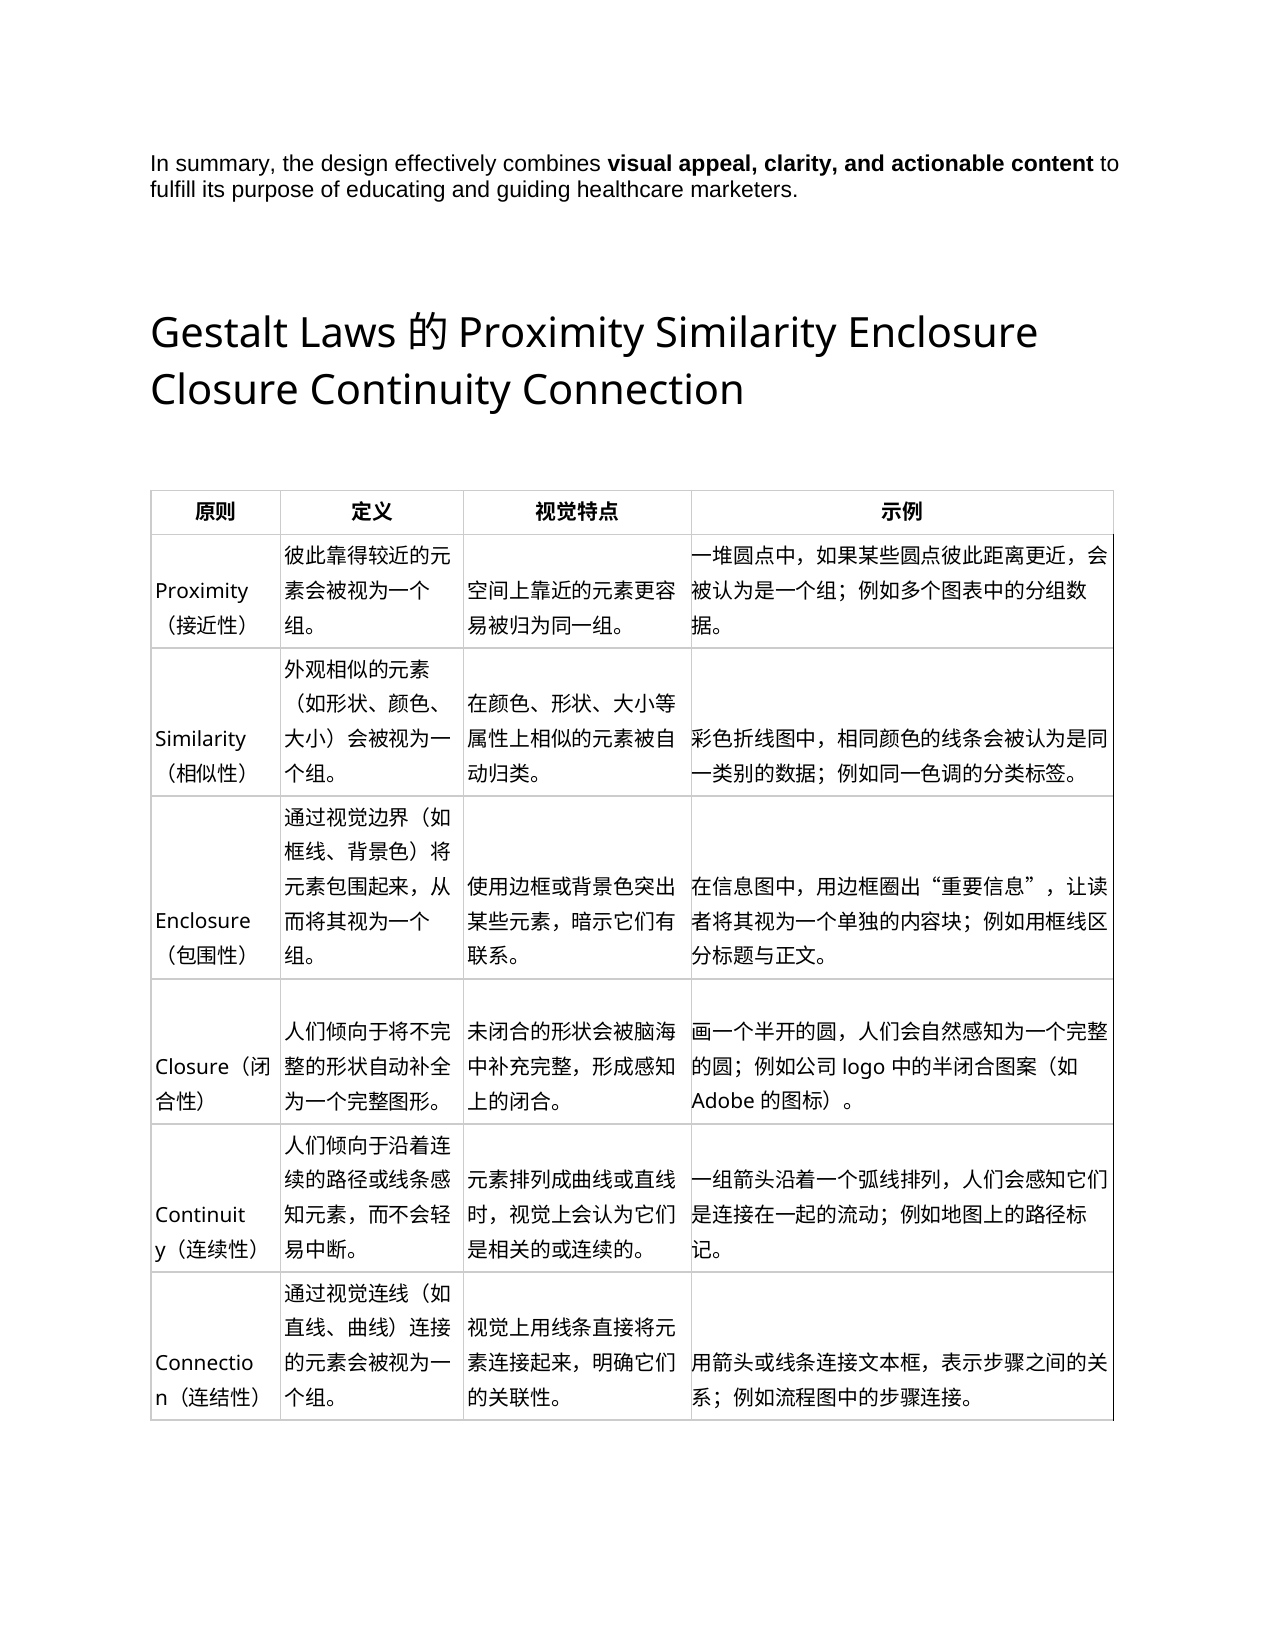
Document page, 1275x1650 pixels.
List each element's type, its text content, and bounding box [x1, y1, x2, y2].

table_header 原则 [152, 491, 280, 534]
table_cell Connection（连结性） [152, 1273, 280, 1419]
table_cell 外观相似的元素（如形状、颜色、大小）会被视为一个组。 [281, 649, 463, 795]
table_cell 元素排列成曲线或直线时，视觉上会认为它们是相关的或连续的。 [464, 1125, 691, 1271]
table_cell 一堆圆点中，如果某些圆点彼此距离更近，会被认为是一个组；例如多个图表中的分组数据。 [692, 535, 1113, 647]
table_cell Similarity（相似性） [152, 649, 280, 795]
table_cell 使用边框或背景色突出某些元素，暗示它们有联系。 [464, 797, 691, 978]
table_cell 一组箭头沿着一个弧线排列，人们会感知它们是连接在一起的流动；例如地图上的路径标记。 [692, 1125, 1113, 1271]
table_cell Continuity（连续性） [152, 1125, 280, 1271]
table_cell Proximity（接近性） [152, 535, 280, 647]
table_cell 未闭合的形状会被脑海中补充完整，形成感知上的闭合。 [464, 980, 691, 1123]
text In summary, the design effectively combines visual appeal, clarity, and actionable content to fulfill its purpose of educating and guiding healthcare marketers. [150, 150, 1125, 203]
table_cell 在信息图中，用边框圈出“重要信息”，让读者将其视为一个单独的内容块；例如用框线区分标题与正文。 [692, 797, 1113, 978]
table_cell Enclosure（包围性） [152, 797, 280, 978]
table_cell 通过视觉连线（如直线、曲线）连接的元素会被视为一个组。 [281, 1273, 463, 1419]
table_cell 画一个半开的圆，人们会自然感知为一个完整的圆；例如公司 logo 中的半闭合图案（如 Adobe 的图标）。 [692, 980, 1113, 1123]
table_cell 通过视觉边界（如框线、背景色）将元素包围起来，从而将其视为一个组。 [281, 797, 463, 978]
table_header 视觉特点 [464, 491, 691, 534]
table_cell 视觉上用线条直接将元素连接起来，明确它们的关联性。 [464, 1273, 691, 1419]
table_cell 彼此靠得较近的元素会被视为一个组。 [281, 535, 463, 647]
table_cell 空间上靠近的元素更容易被归为同一组。 [464, 535, 691, 647]
table_cell 彩色折线图中，相同颜色的线条会被认为是同一类别的数据；例如同一色调的分类标签。 [692, 649, 1113, 795]
table_header 定义 [281, 491, 463, 534]
subtitle Gestalt Laws 的Proximity Similarity Enclosure Closure Continuity Connection [150, 299, 1125, 417]
table_cell Closure（闭合性） [152, 980, 280, 1123]
table_cell 用箭头或线条连接文本框，表示步骤之间的关系；例如流程图中的步骤连接。 [692, 1273, 1113, 1419]
table_cell 在颜色、形状、大小等属性上相似的元素被自动归类。 [464, 649, 691, 795]
table_cell 人们倾向于沿着连续的路径或线条感知元素，而不会轻易中断。 [281, 1125, 463, 1271]
table_header 示例 [692, 491, 1113, 534]
table_cell 人们倾向于将不完整的形状自动补全为一个完整图形。 [281, 980, 463, 1123]
